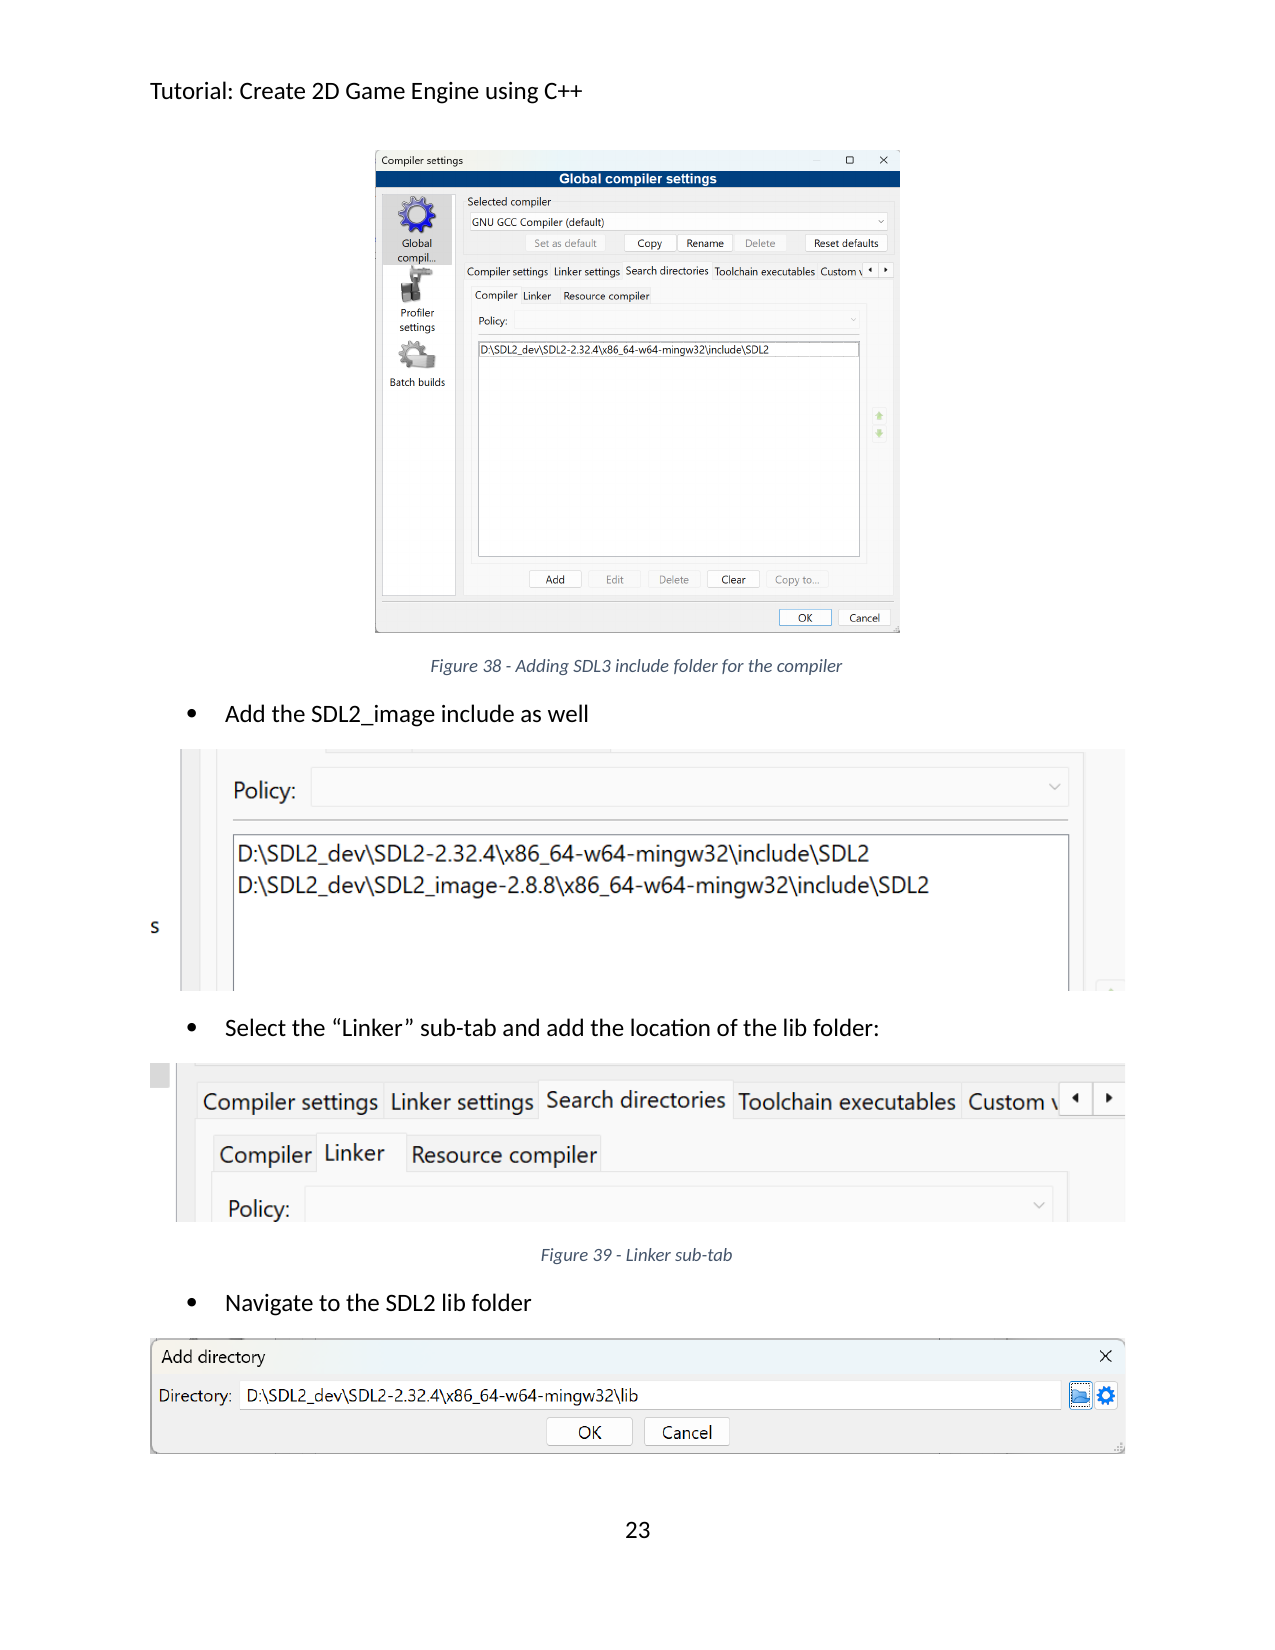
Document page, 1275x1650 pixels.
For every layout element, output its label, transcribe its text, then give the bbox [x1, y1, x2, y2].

list Navigate to the SDL2 lib folder [187, 1287, 1125, 1317]
picture [150, 749, 1125, 991]
picture [150, 1063, 1125, 1222]
list Select the “Linker” sub-tab and add the location of the lib folder: [187, 1012, 1125, 1042]
list Add the SDL2_image include as well [187, 698, 1125, 728]
picture [375, 150, 900, 633]
picture [150, 1338, 1125, 1454]
